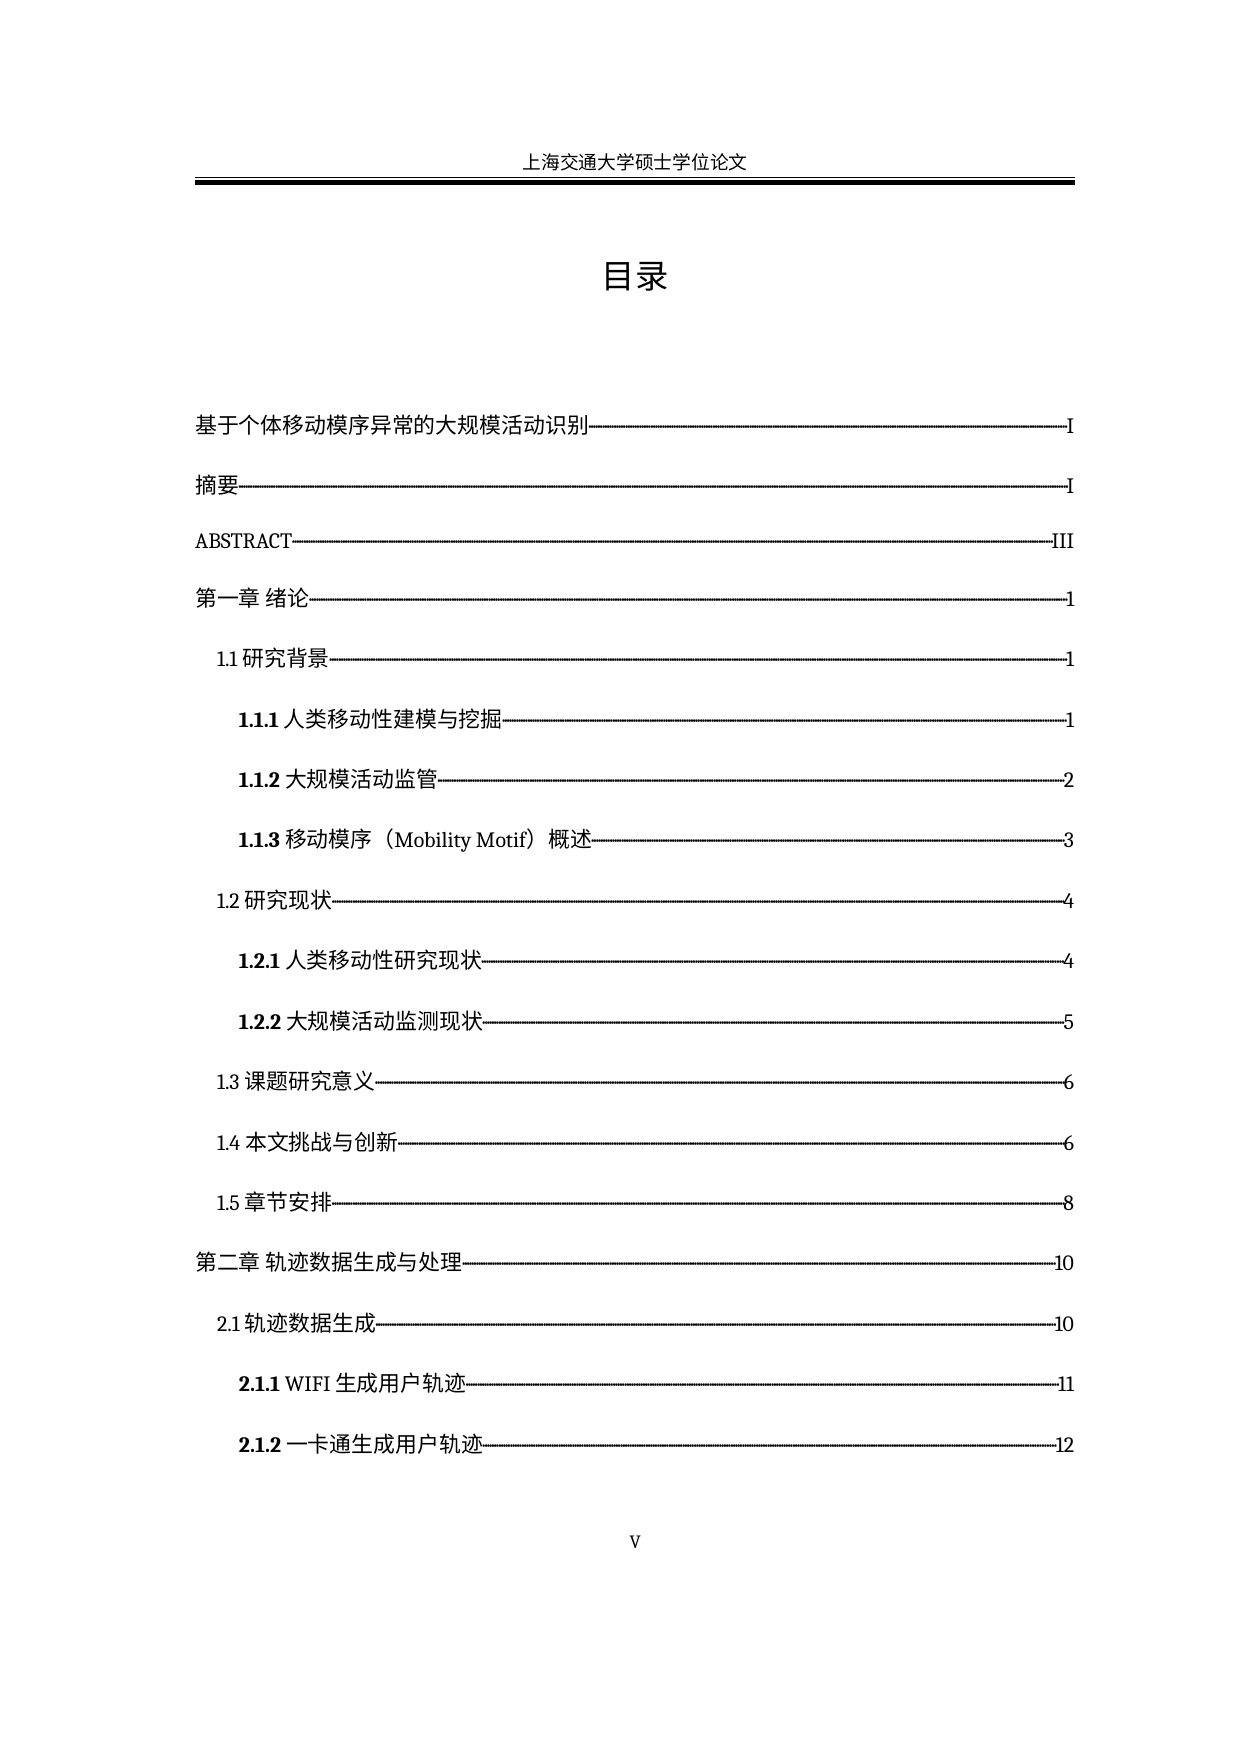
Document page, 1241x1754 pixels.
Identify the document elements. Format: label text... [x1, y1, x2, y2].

text 目录 [195, 250, 1075, 298]
